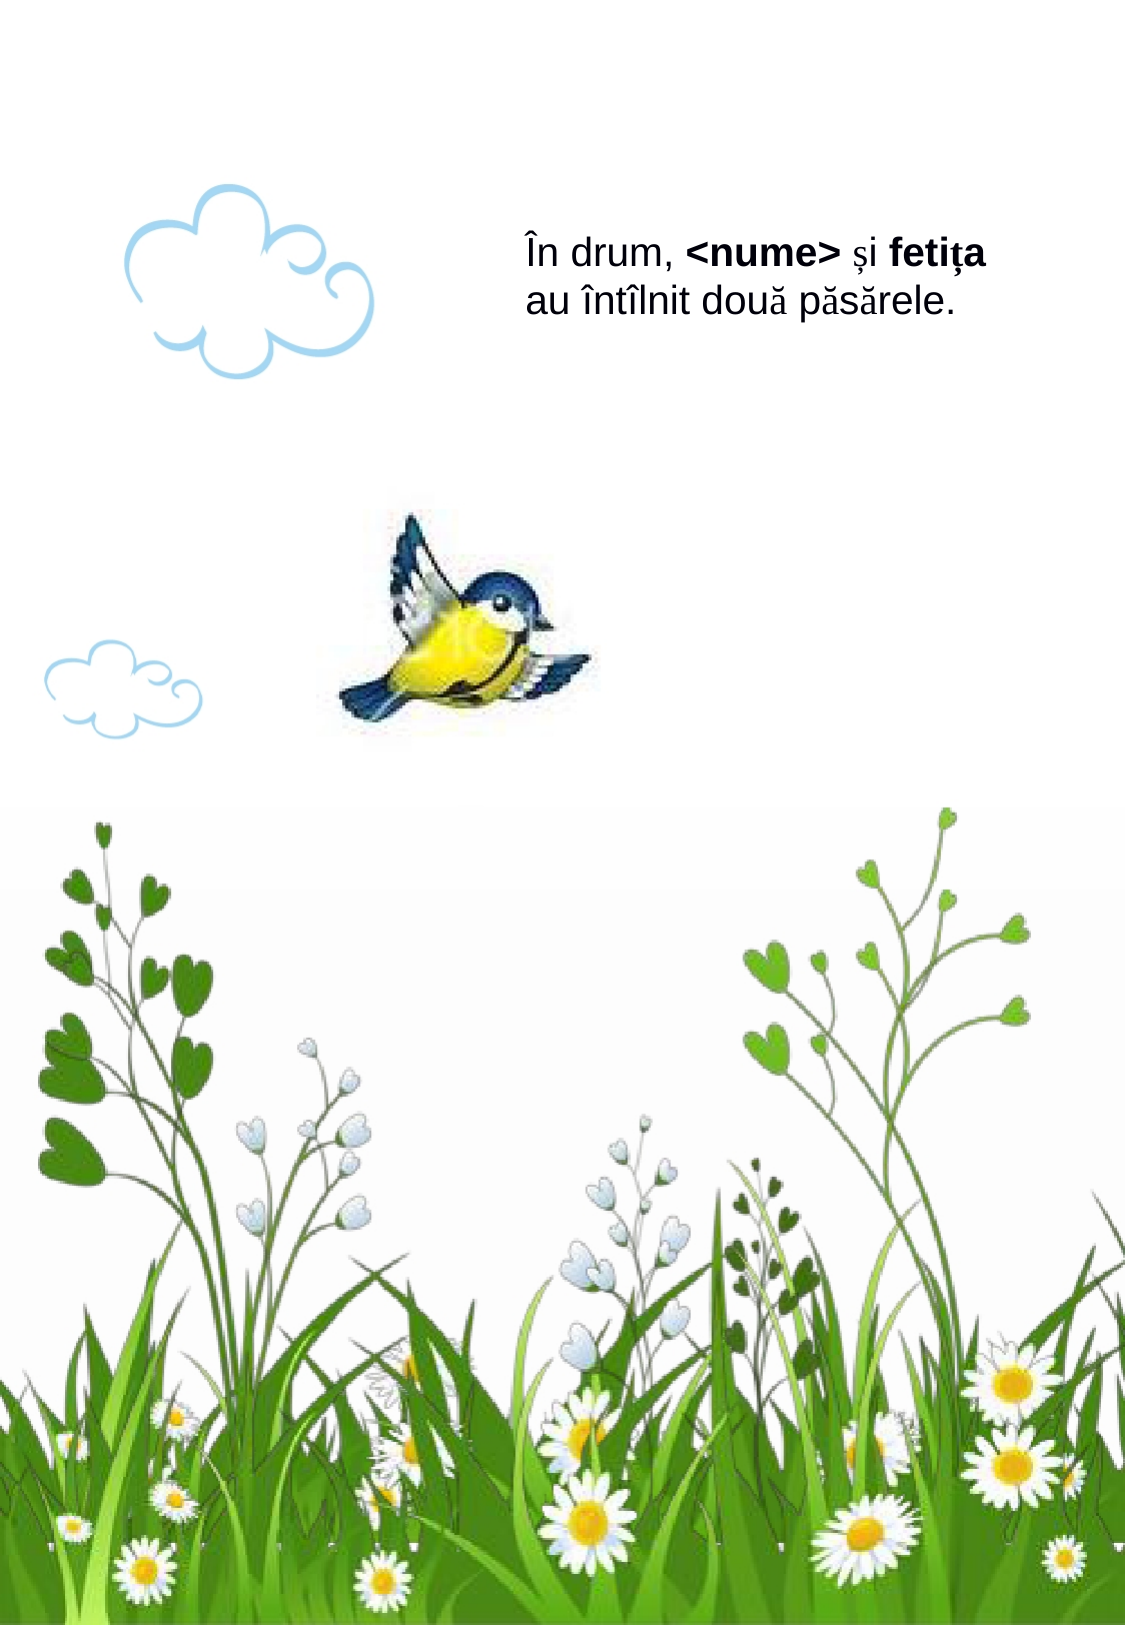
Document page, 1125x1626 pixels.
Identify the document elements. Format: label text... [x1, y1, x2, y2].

picture [0, 0, 1125, 1625]
text În drum, <nume> și fetița au întîlnit două păsărele. [525, 227, 1028, 324]
